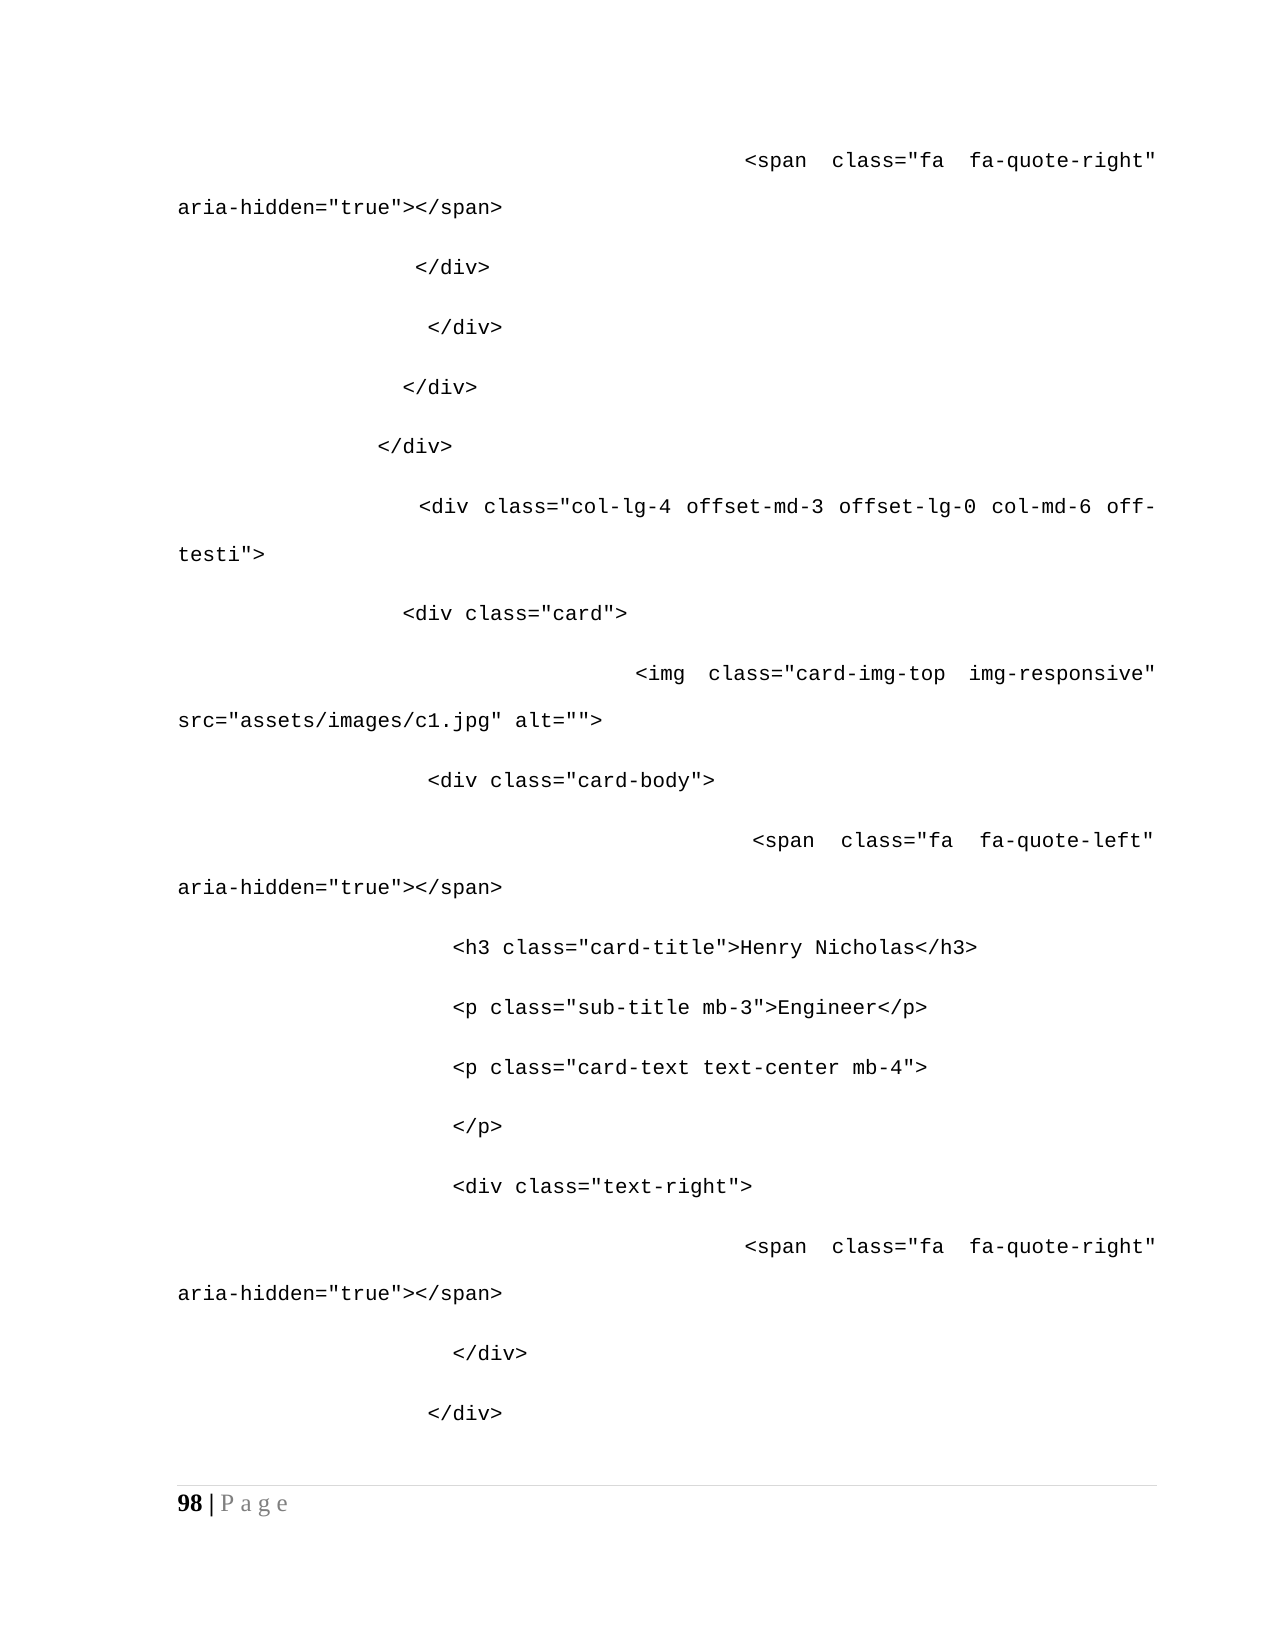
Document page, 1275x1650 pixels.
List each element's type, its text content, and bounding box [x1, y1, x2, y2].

text <h3 class="card-title">Henry Nicholas</h3> [177, 937, 1157, 961]
text <p class="sub-title mb-3">Engineer</p> [177, 997, 1157, 1021]
text </div> [177, 436, 1157, 460]
text </div> [177, 317, 1157, 341]
text <div class="card"> [177, 603, 1157, 627]
text <p class="card-text text-center mb-4"> [177, 1057, 1157, 1080]
text </div> [177, 377, 1157, 400]
text <span class="fa fa-quote-left" aria-hidden="true"></span> [177, 830, 1157, 901]
text <div class="text-right"> [177, 1176, 1157, 1200]
text <span class="fa fa-quote-right" aria-hidden="true"></span> [177, 150, 1157, 221]
text <img class="card-img-top img-responsive" src="assets/images/c1.jpg" alt=""> [177, 663, 1157, 734]
text </div> [177, 257, 1157, 281]
text <span class="fa fa-quote-right" aria-hidden="true"></span> [177, 1236, 1157, 1307]
text <div class="card-body"> [177, 770, 1157, 794]
text </div> [177, 1403, 1157, 1427]
text <div class="col-lg-4 offset-md-3 offset-lg-0 col-md-6 off-testi"> [177, 496, 1157, 567]
text </p> [177, 1116, 1157, 1140]
text </div> [177, 1343, 1157, 1367]
